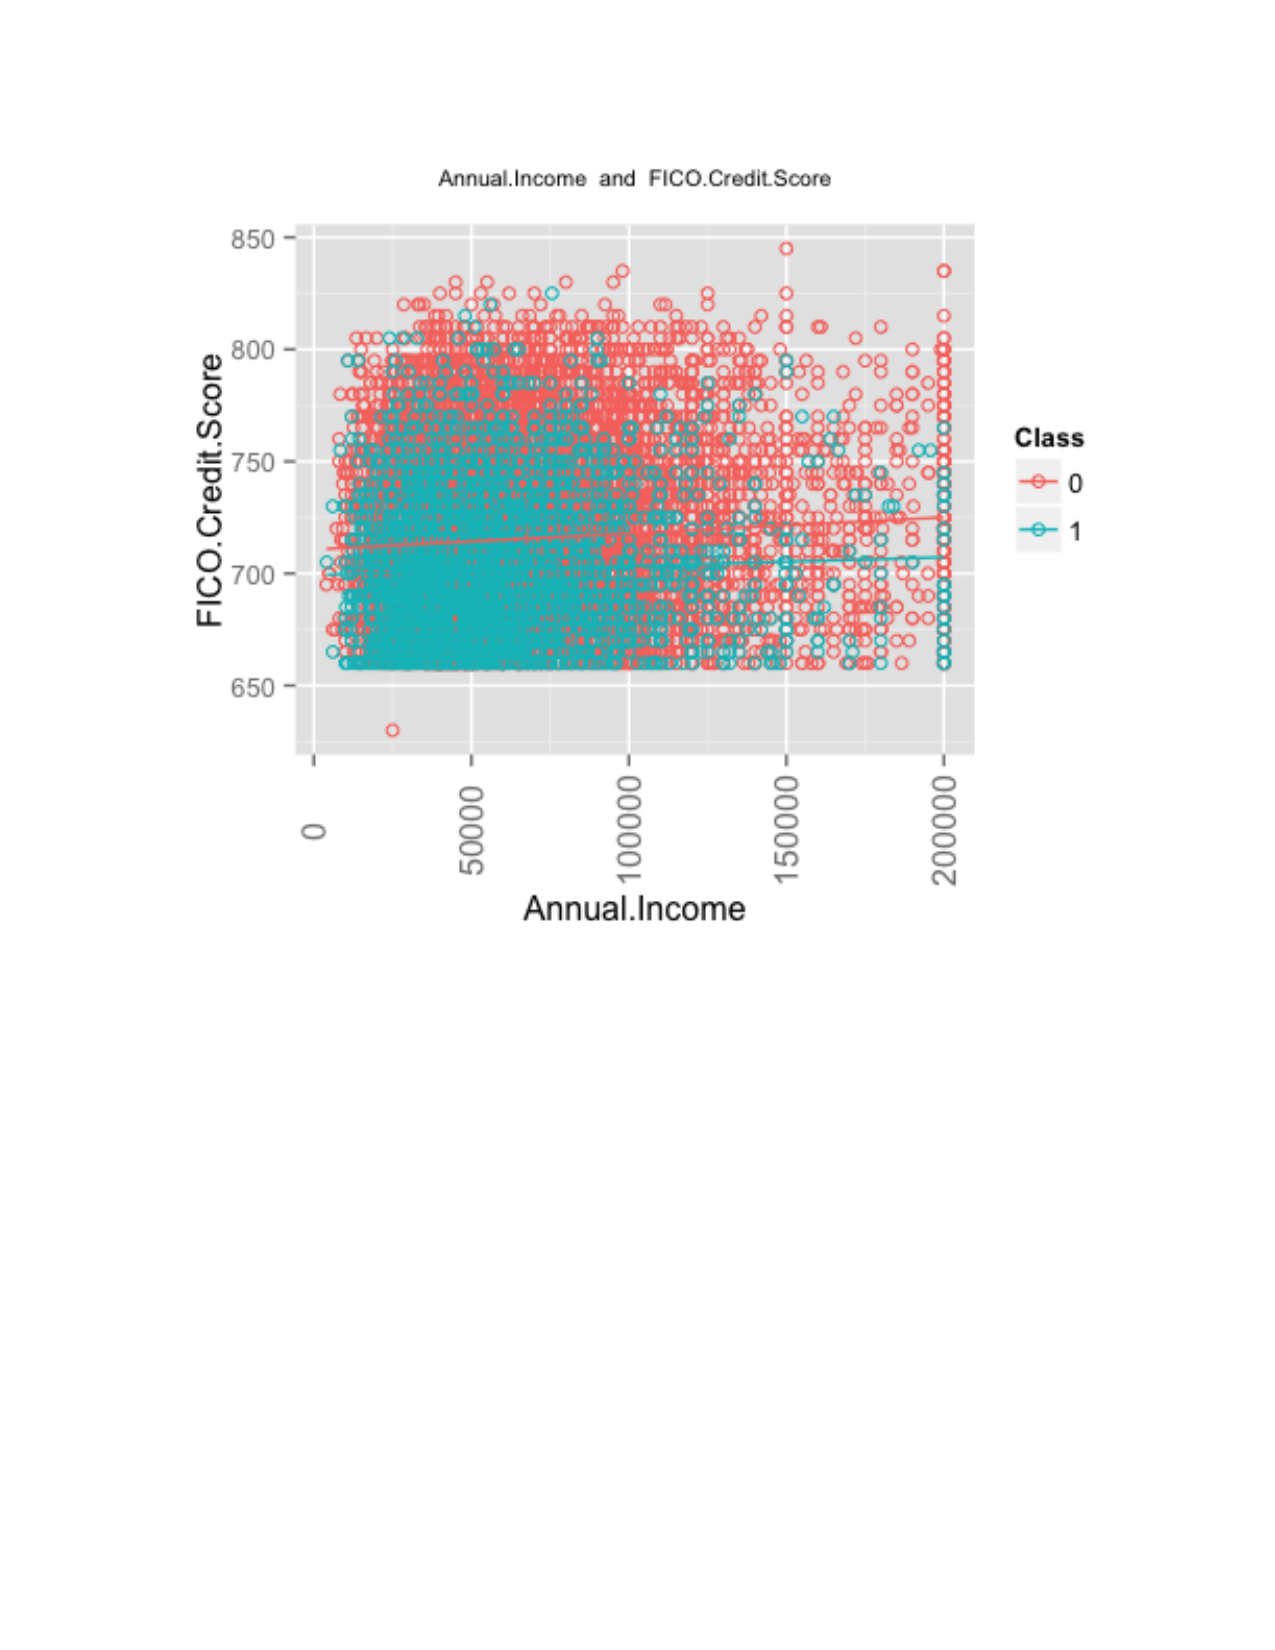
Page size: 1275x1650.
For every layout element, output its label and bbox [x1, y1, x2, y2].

picture [168, 150, 1169, 950]
